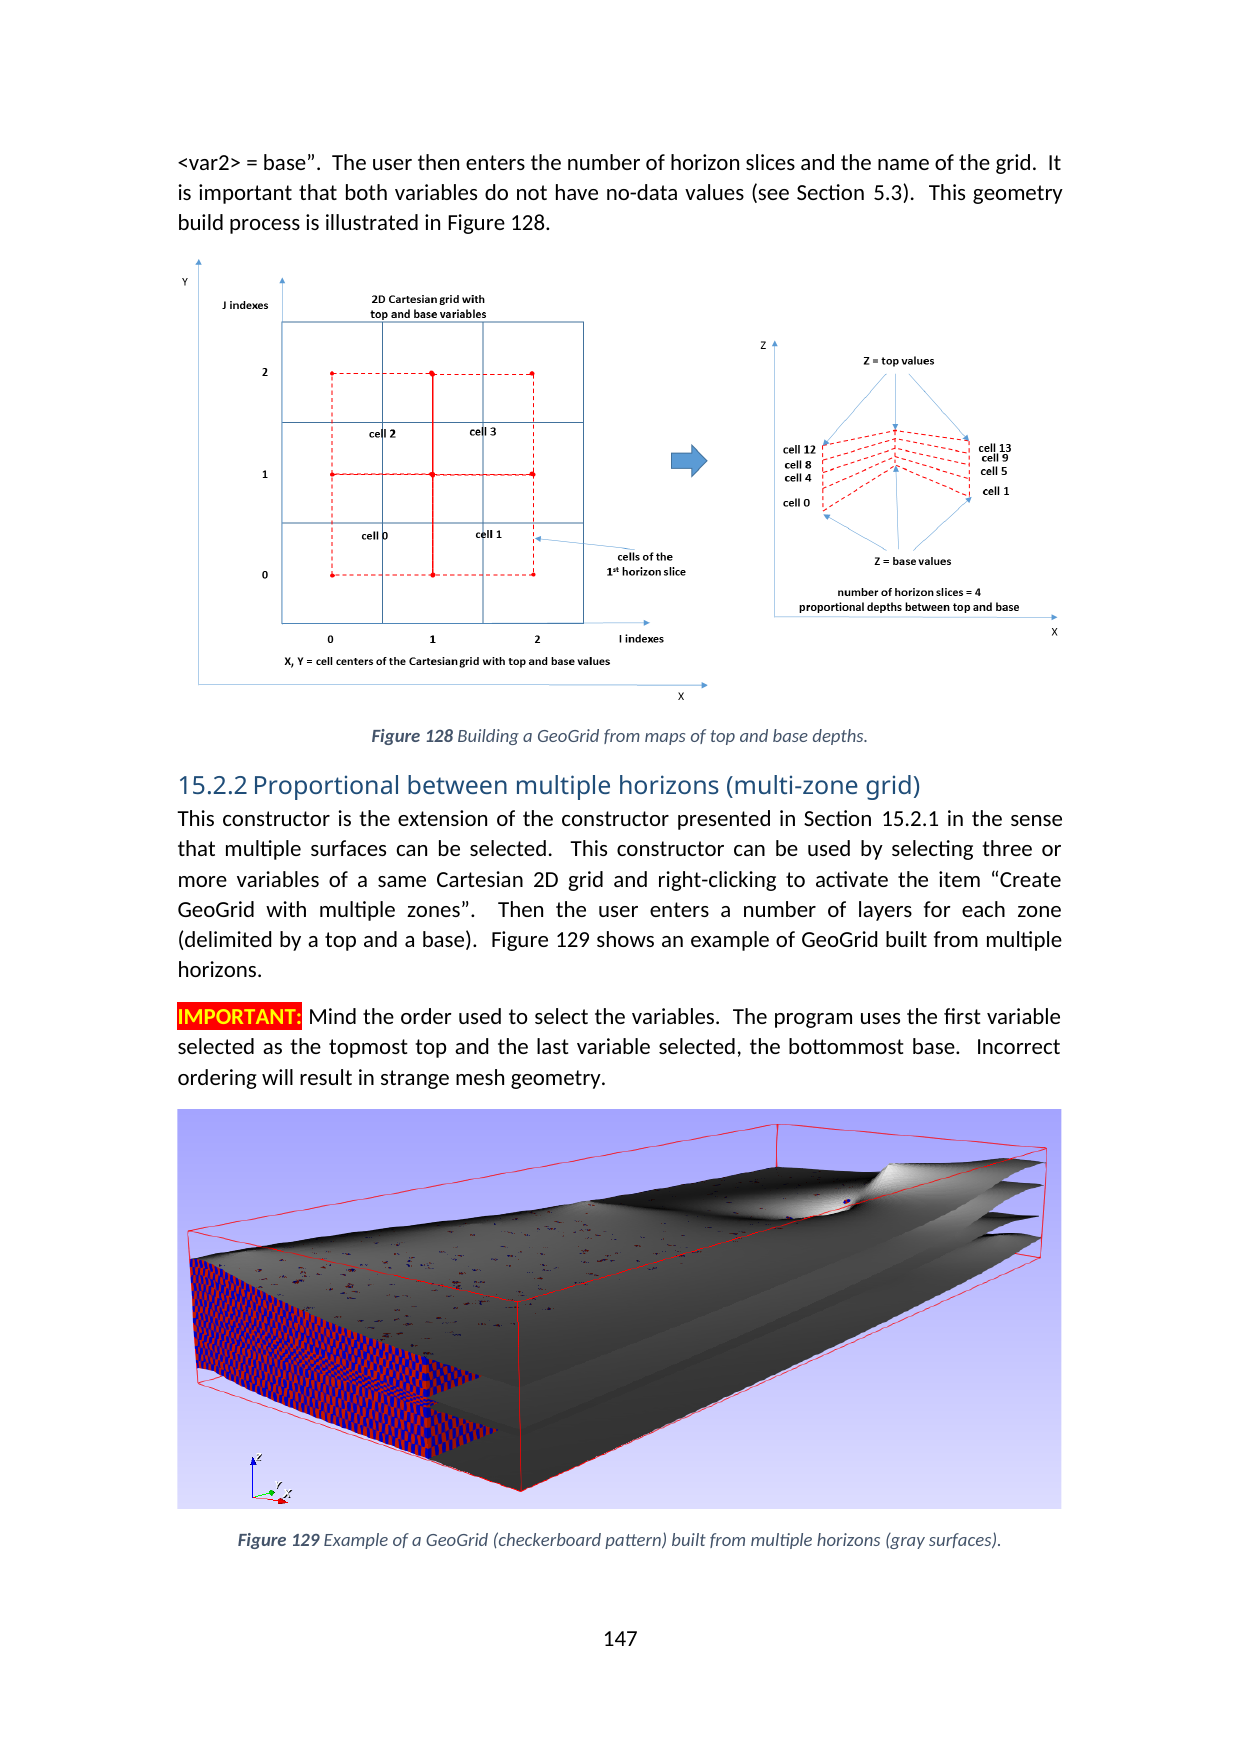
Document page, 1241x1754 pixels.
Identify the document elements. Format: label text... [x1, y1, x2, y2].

text Figure 129 Example of a GeoGrid (checkerboard pattern) built from multiple horizons (gray surfaces). [177, 1528, 1063, 1551]
subtitle Proportional between multiple horizons (multi-zone grid) [177, 767, 1063, 802]
picture [177, 1109, 1062, 1509]
text This constructor is the extension of the constructor presented in Section 15.2.1 in the sense that multiple surfaces can be selected. This constructor can be used by selecting three or more variables of a same Cartesian 2D grid and right-clicking to activate the item “Create GeoGrid with multiple zones”. Then the user enters a number of layers for each zone (delimited by a top and a base). Figure 129 shows an example of GeoGrid built from multiple horizons. [177, 804, 1063, 983]
text IMPORTANT: Mind the order used to select the variables. The program uses the first variable selected as the topmost top and the last variable selected, the bottommost base. Incorrect ordering will result in strange mesh geometry. [177, 1002, 1063, 1091]
picture [177, 255, 1062, 705]
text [177, 148, 1063, 236]
text Figure 128 Building a GeoGrid from maps of top and base depths. [177, 724, 1063, 747]
